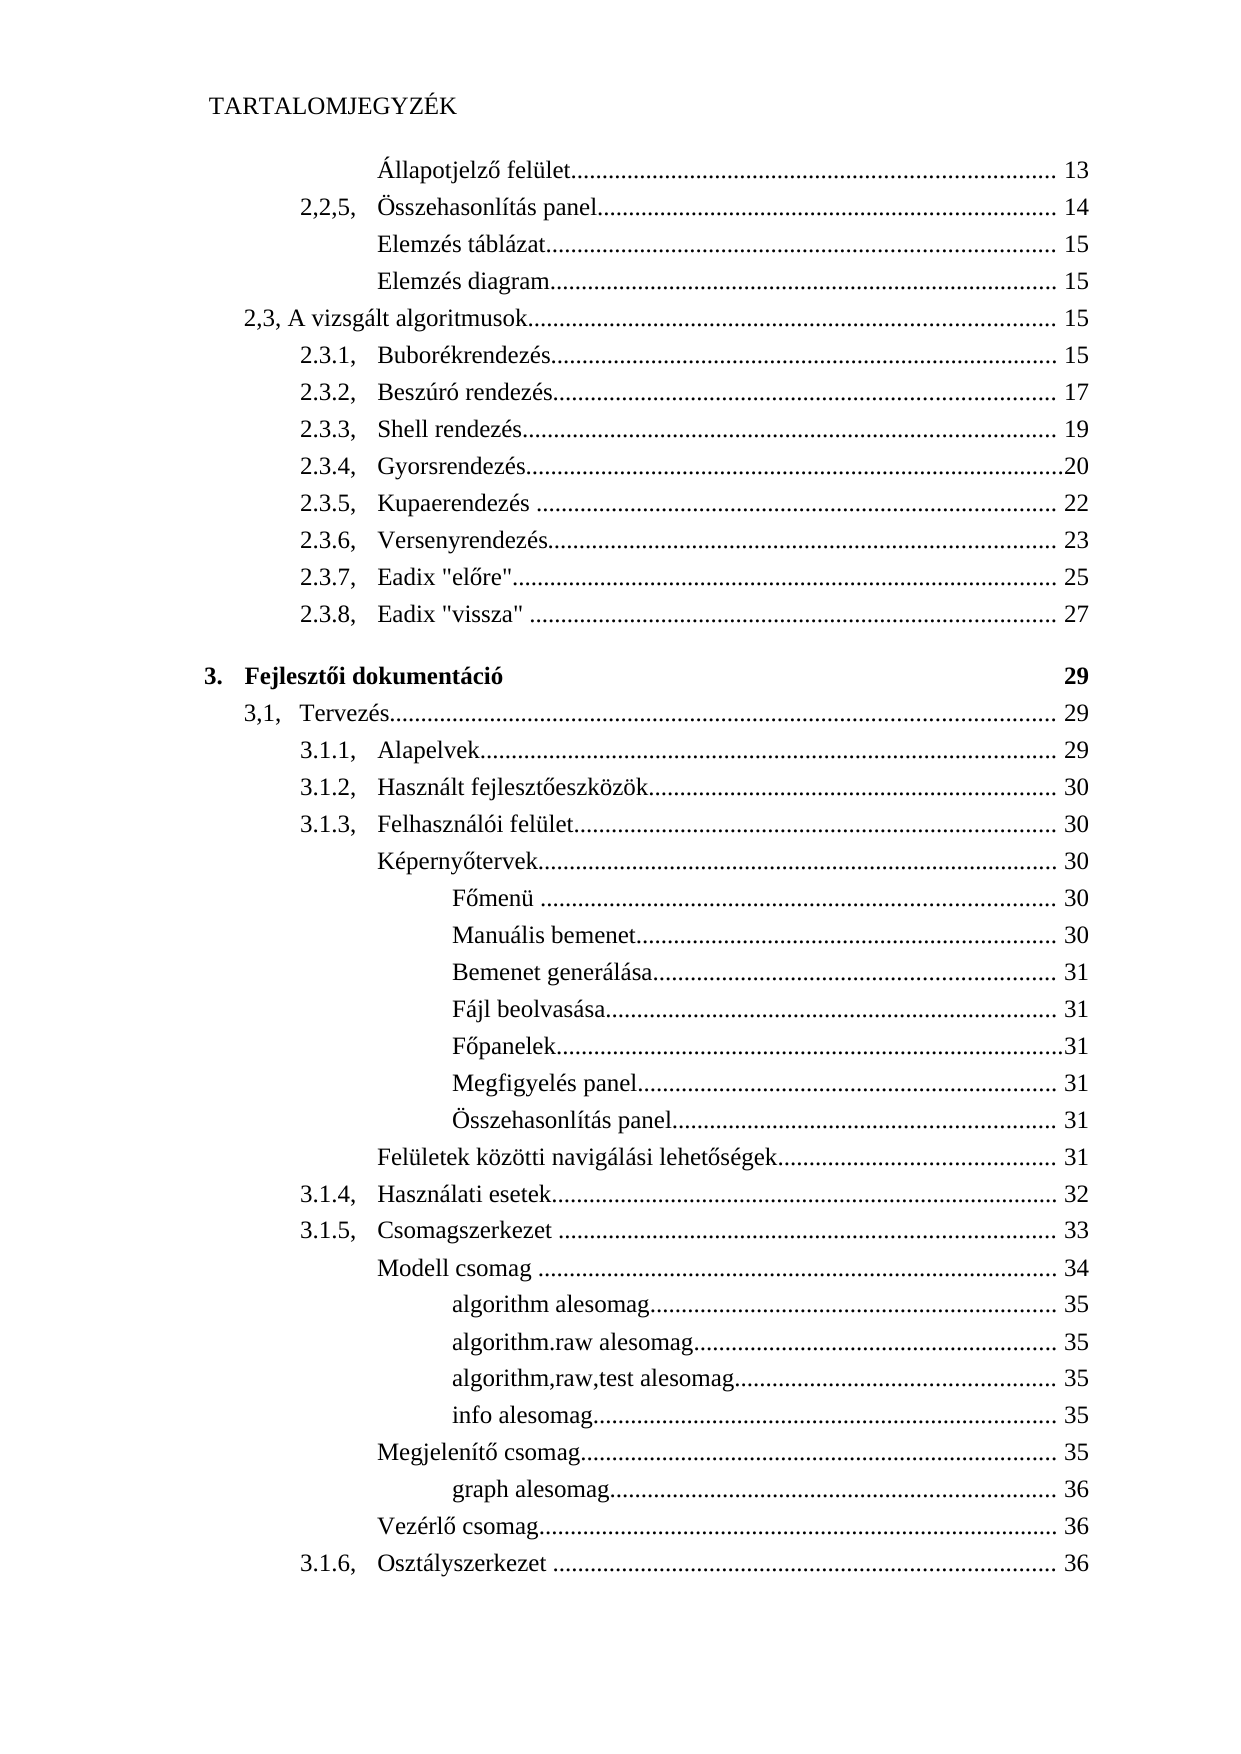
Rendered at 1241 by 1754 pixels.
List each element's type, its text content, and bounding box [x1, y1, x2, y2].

text algorithm.raw alesomag 35 [452, 1320, 1094, 1357]
text Elemzés táblázat 15 [377, 223, 1094, 260]
list Buborékrendezés 15 [300, 334, 1094, 371]
list Tervezés 29 [243, 692, 1094, 729]
text Bemenet generálása 31 [452, 951, 1094, 987]
list Fejlesztői dokumentáció 29 [204, 655, 1094, 692]
list Osztályszerkezet 36 [300, 1542, 1094, 1579]
list Versenyrendezés 23 [300, 519, 1094, 556]
list Alapelvek 29 [300, 729, 1094, 766]
text Elemzés diagram 15 [377, 260, 1094, 297]
text 2,3, A vizsgált algoritmusok 15 [243, 297, 1094, 334]
text Manuális bemenet 30 [452, 913, 1094, 951]
list Használati esetek 32 [300, 1172, 1094, 1209]
list Gyorsrendezés 20 [300, 445, 1094, 482]
list Felhasználói felület 30 [300, 803, 1094, 839]
text Megfigyelés panel 31 [452, 1061, 1094, 1098]
text Főpanelek 31 [452, 1024, 1094, 1061]
list Összehasonlítás panel 14 [300, 186, 1094, 223]
list Eadix "előre" 25 [300, 556, 1094, 593]
text Képernyőtervek 30 [377, 839, 1094, 877]
text Főmenü 30 [452, 877, 1094, 913]
list Kupaerendezés 22 [300, 482, 1094, 519]
text graph alesomag 36 [452, 1468, 1094, 1505]
text Modell csomag 34 [377, 1246, 1094, 1283]
text Vezérlő csomag 36 [377, 1505, 1094, 1542]
list Használt fejlesztőeszközök 30 [300, 766, 1094, 803]
text algorithm,raw,test alesomag 35 [452, 1357, 1094, 1394]
list Shell rendezés 19 [300, 408, 1094, 445]
list Beszúró rendezés 17 [300, 371, 1094, 408]
text algorithm alesomag 35 [452, 1283, 1094, 1320]
text Fájl beolvasása 31 [452, 987, 1094, 1024]
text Megjelenítő csomag 35 [377, 1431, 1094, 1468]
list Eadix "vissza" 27 [300, 593, 1094, 630]
text Állapotjelző felület 13 [377, 149, 1094, 186]
text info alesomag 35 [452, 1394, 1094, 1431]
text Felületek közötti navigálási lehetőségek 31 [377, 1135, 1094, 1172]
text Összehasonlítás panel 31 [452, 1098, 1094, 1135]
list Csomagszerkezet 33 [300, 1209, 1094, 1246]
